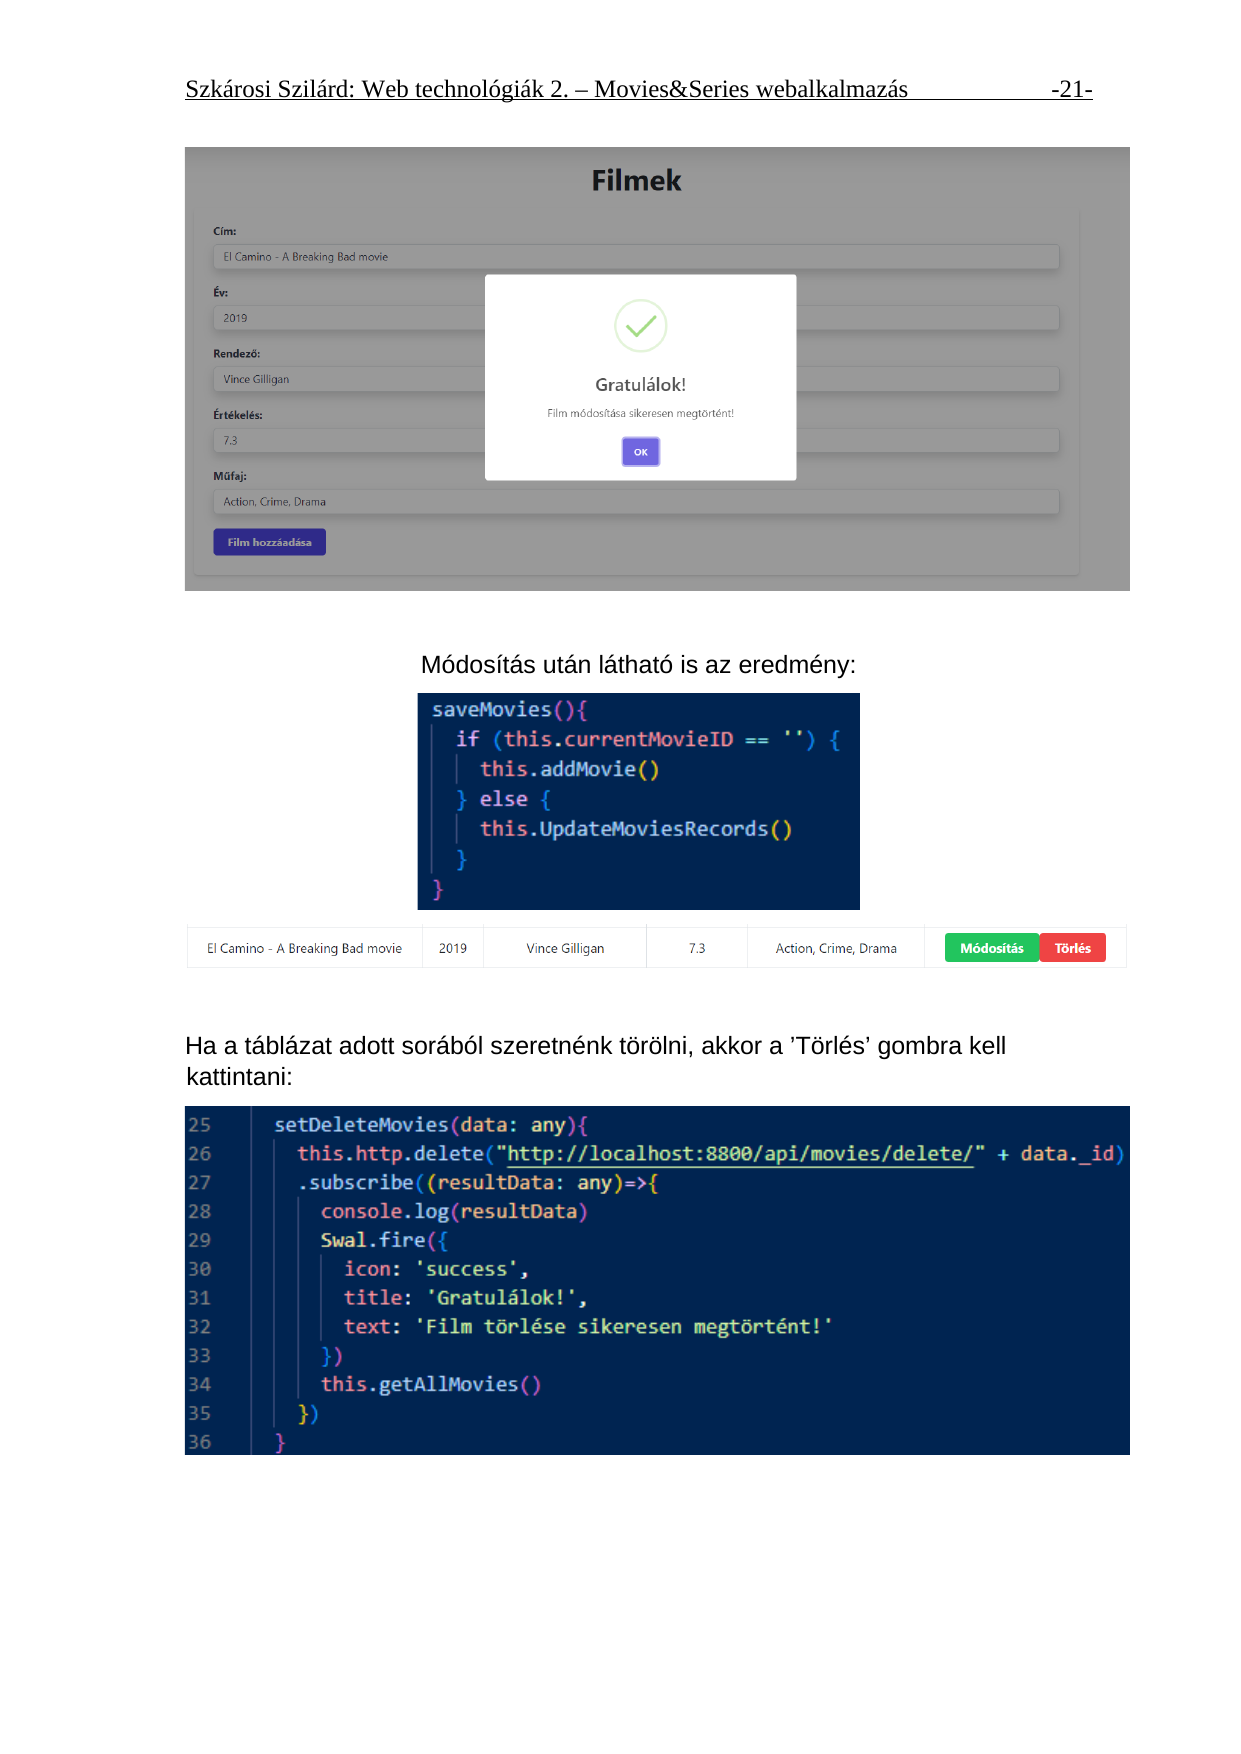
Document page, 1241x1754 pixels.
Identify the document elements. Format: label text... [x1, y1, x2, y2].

picture [184, 924, 1130, 972]
picture [184, 147, 1130, 591]
picture [417, 693, 860, 910]
text Ha a táblázat adott sorából szeretnénk törölni, akkor a ’Törlés’ gombra kell kattintani: [185, 1031, 1093, 1091]
picture [184, 1106, 1130, 1455]
text Módosítás után látható is az eredmény: [185, 650, 1093, 678]
